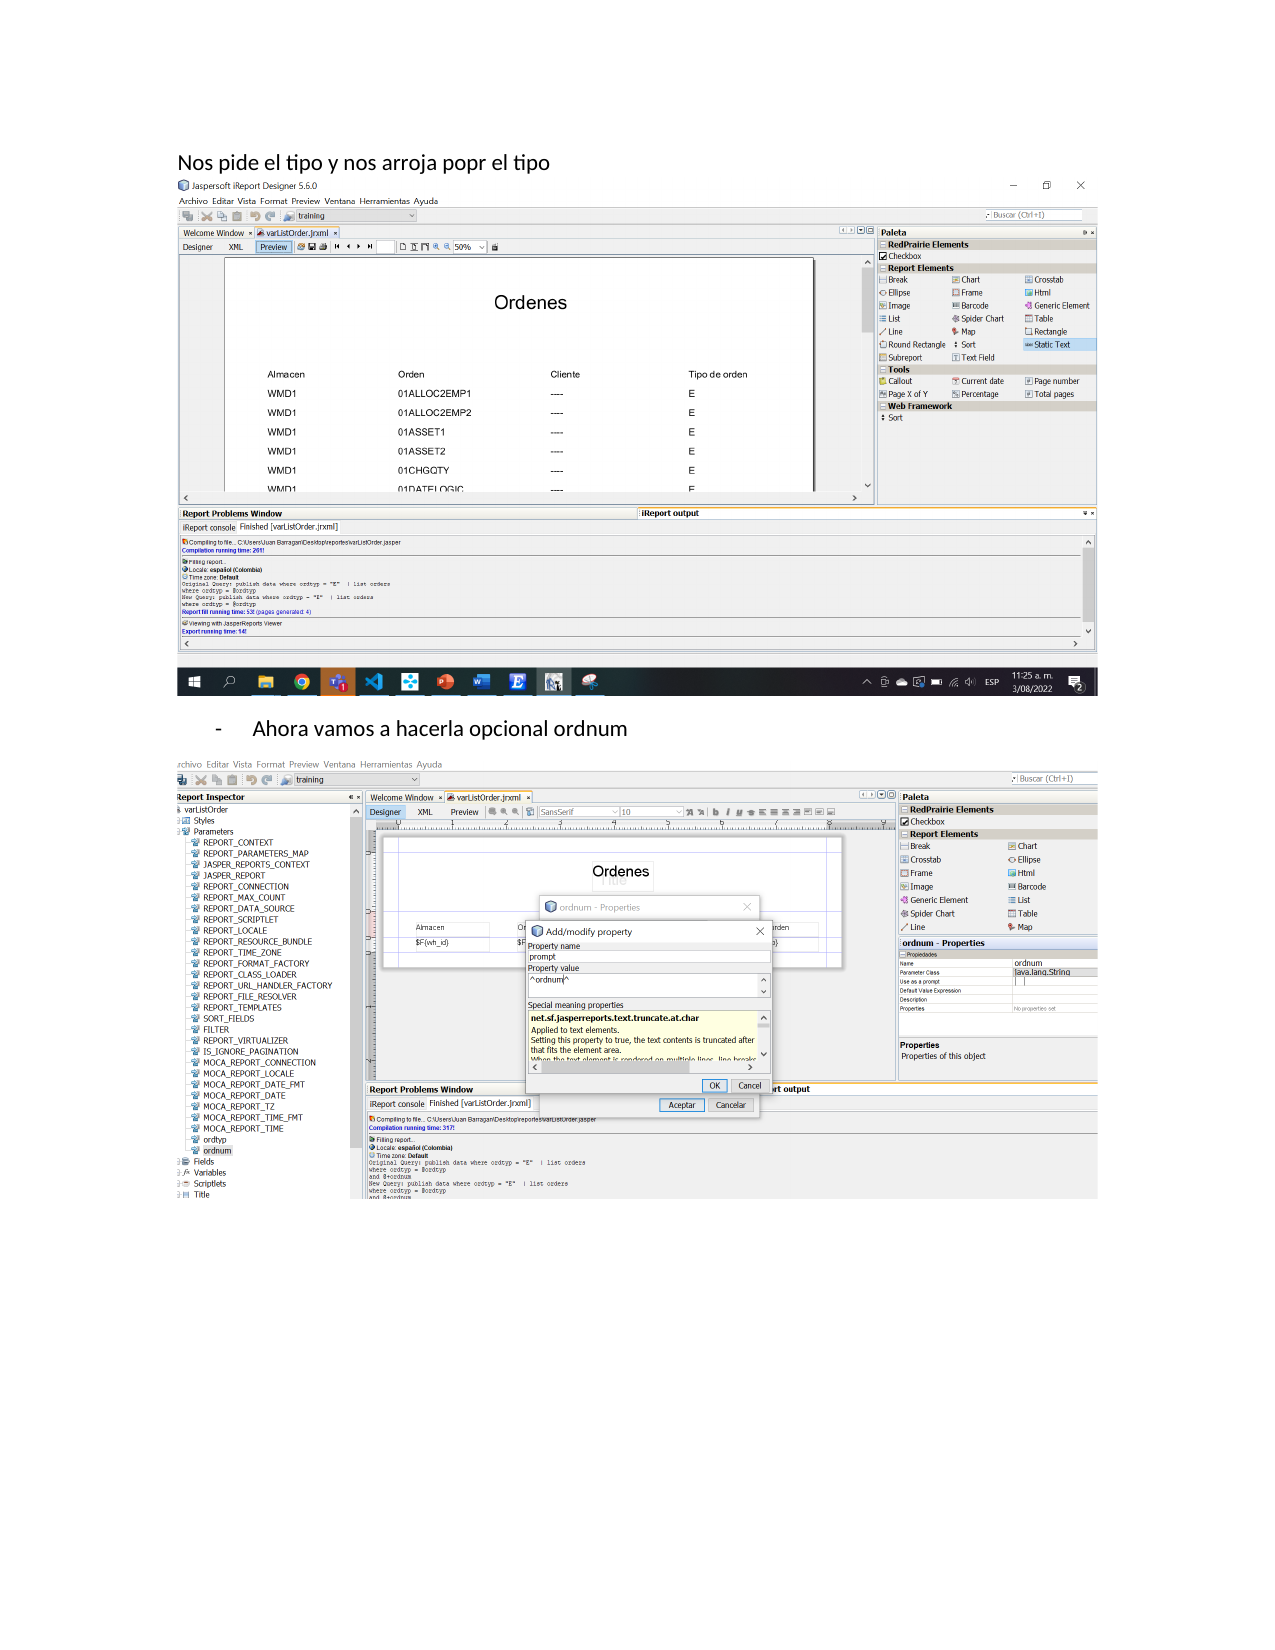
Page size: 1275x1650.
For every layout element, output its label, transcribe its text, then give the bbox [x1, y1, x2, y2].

text Nos pide el tipo y nos arroja popr el tipo [177, 148, 1098, 177]
list Ahora vamos a hacerla opcional ordnum [215, 714, 1098, 742]
picture [177, 761, 1098, 1199]
picture [177, 177, 1098, 696]
